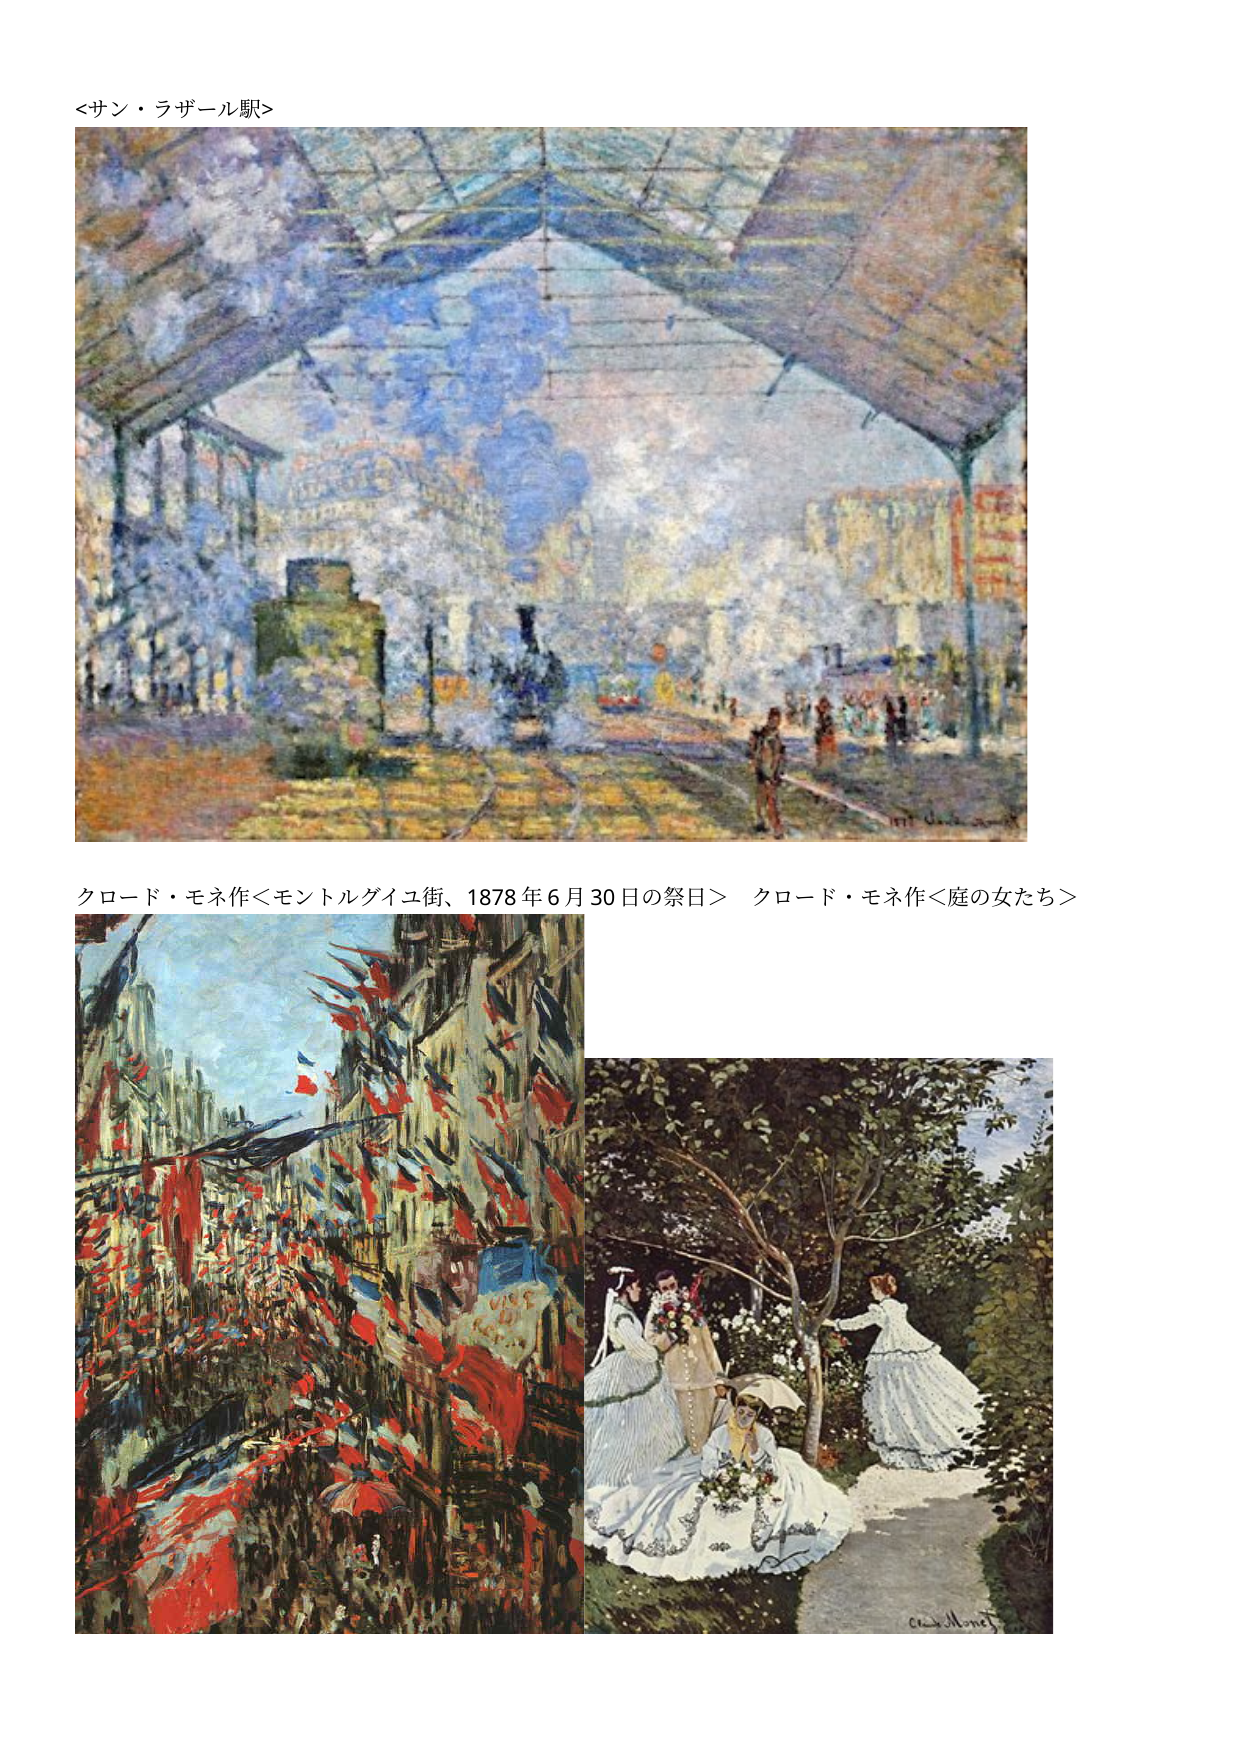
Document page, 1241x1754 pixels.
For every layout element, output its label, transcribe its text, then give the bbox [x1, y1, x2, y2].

picture [75, 127, 1028, 842]
picture [75, 914, 1054, 1634]
text <サン・ラザール駅> [75, 89, 1165, 127]
text クロード・モネ作＜モントルグイユ街、1878年6月30日の祭日＞ クロード・モネ作＜庭の女たち＞ [75, 877, 1165, 914]
